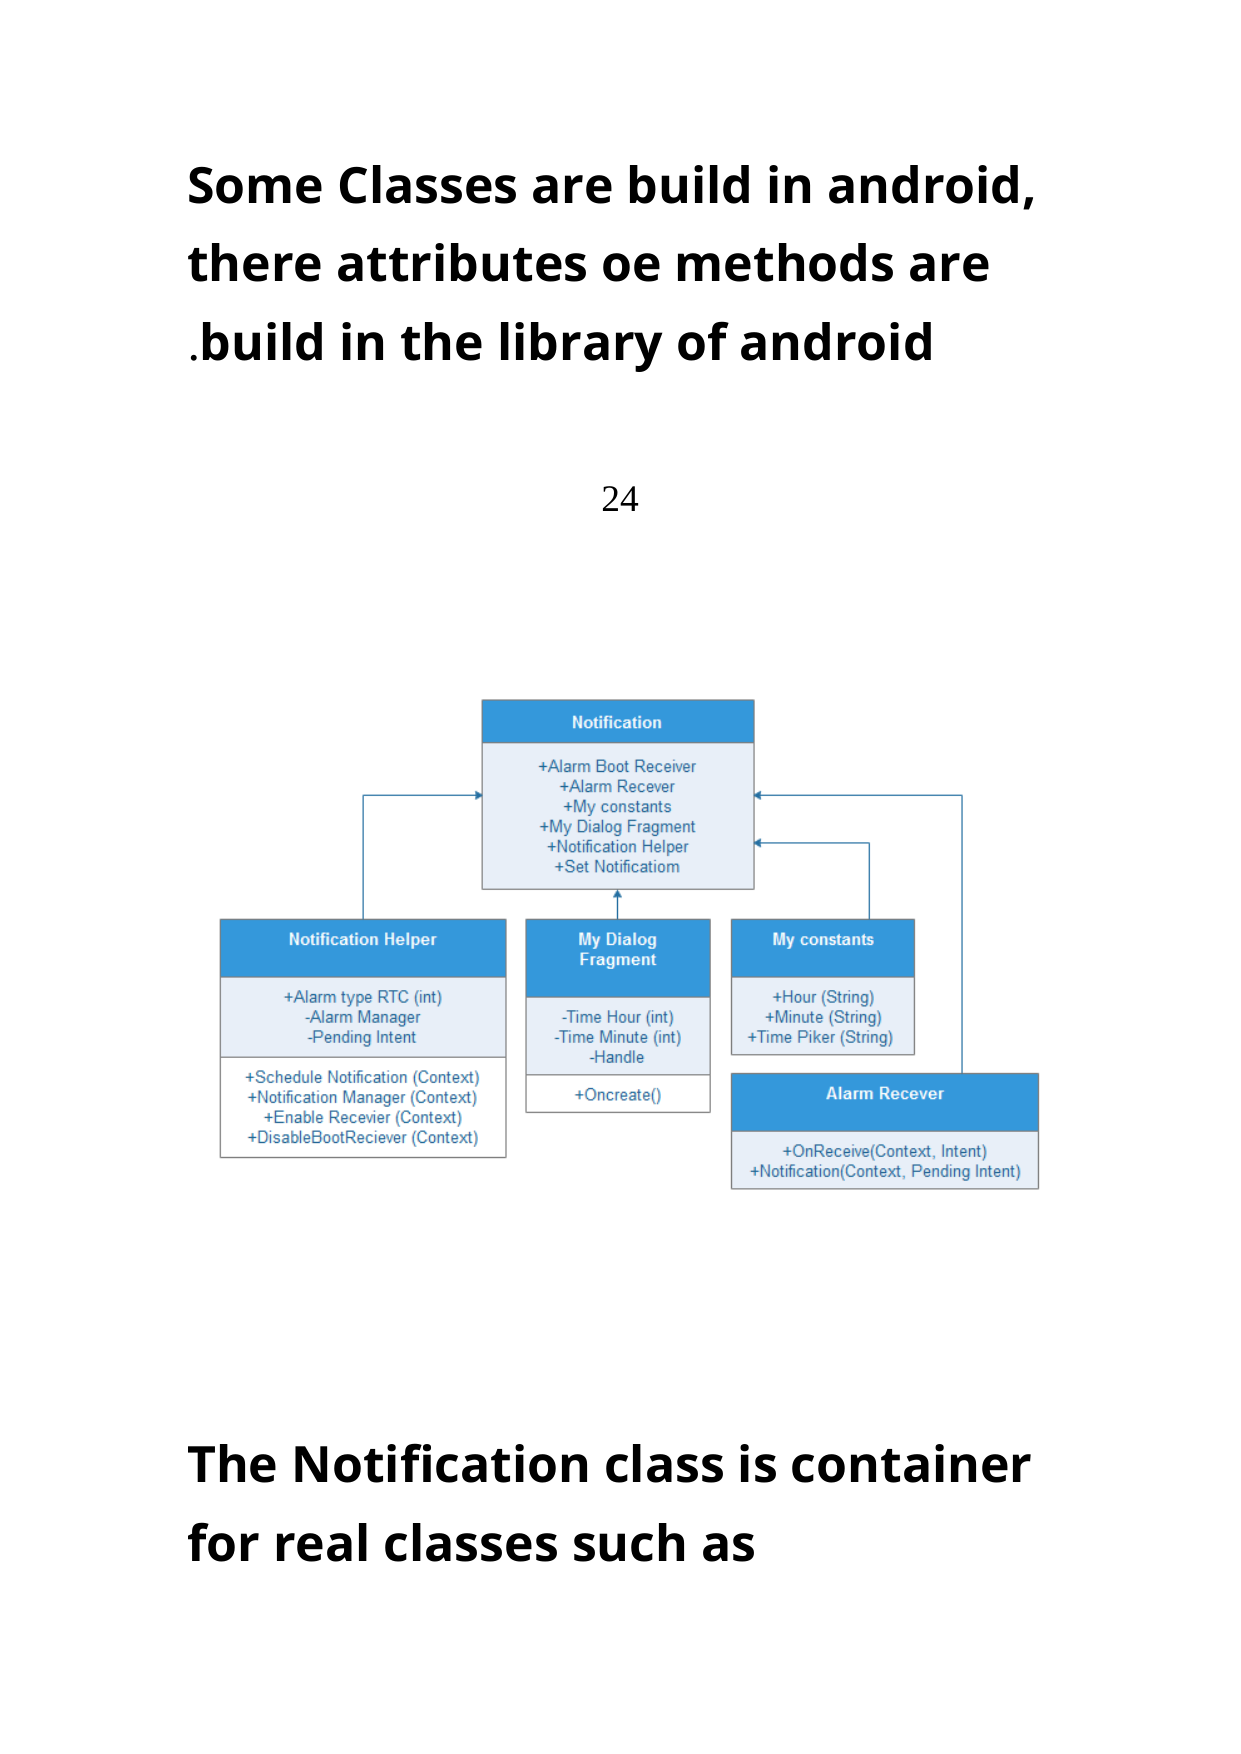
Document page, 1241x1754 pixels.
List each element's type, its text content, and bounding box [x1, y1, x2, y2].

text Some Classes are build in android, there attributes oe methods are build in the library of android. [187, 150, 1053, 375]
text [187, 1429, 1053, 1576]
text 24 [187, 476, 1053, 519]
picture [187, 687, 1053, 1246]
